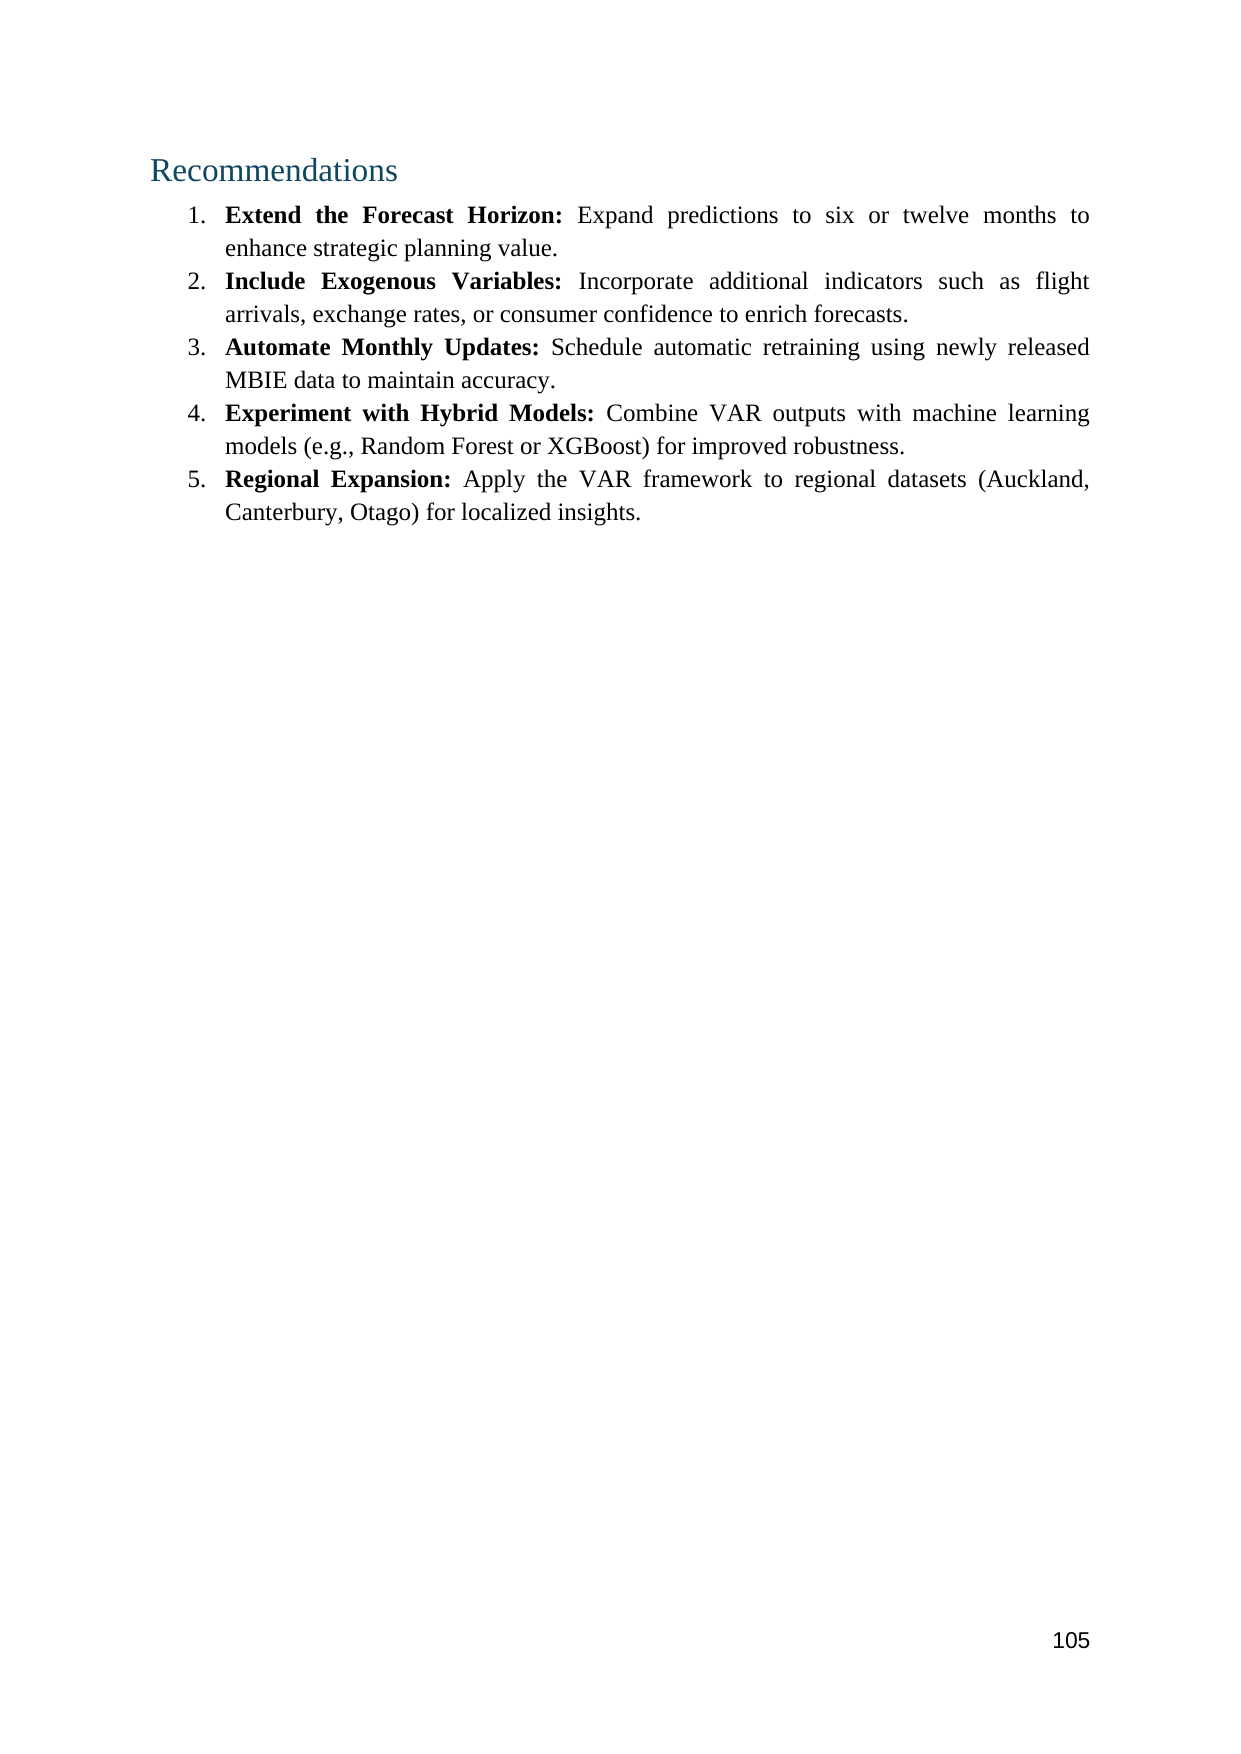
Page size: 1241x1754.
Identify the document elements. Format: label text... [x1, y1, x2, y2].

list Experiment with Hybrid Models: Combine VAR outputs with machine learning models (e.g., Random Forest or XGBoost) for improved robustness. [187, 398, 1090, 459]
list Regional Expansion: Apply the VAR framework to regional datasets (Auckland, Canterbury, Otago) for localized insights. [187, 464, 1090, 526]
list Automate Monthly Updates: Schedule automatic retraining using newly released MBIE data to maintain accuracy. [187, 332, 1090, 393]
list Extend the Forecast Horizon: Expand predictions to six or twelve months to enhance strategic planning value. [187, 200, 1090, 261]
list Include Exogenous Variables: Incorporate additional indicators such as flight arrivals, exchange rates, or consumer confidence to enrich forecasts. [187, 266, 1090, 327]
subtitle Recommendations [150, 150, 1090, 188]
